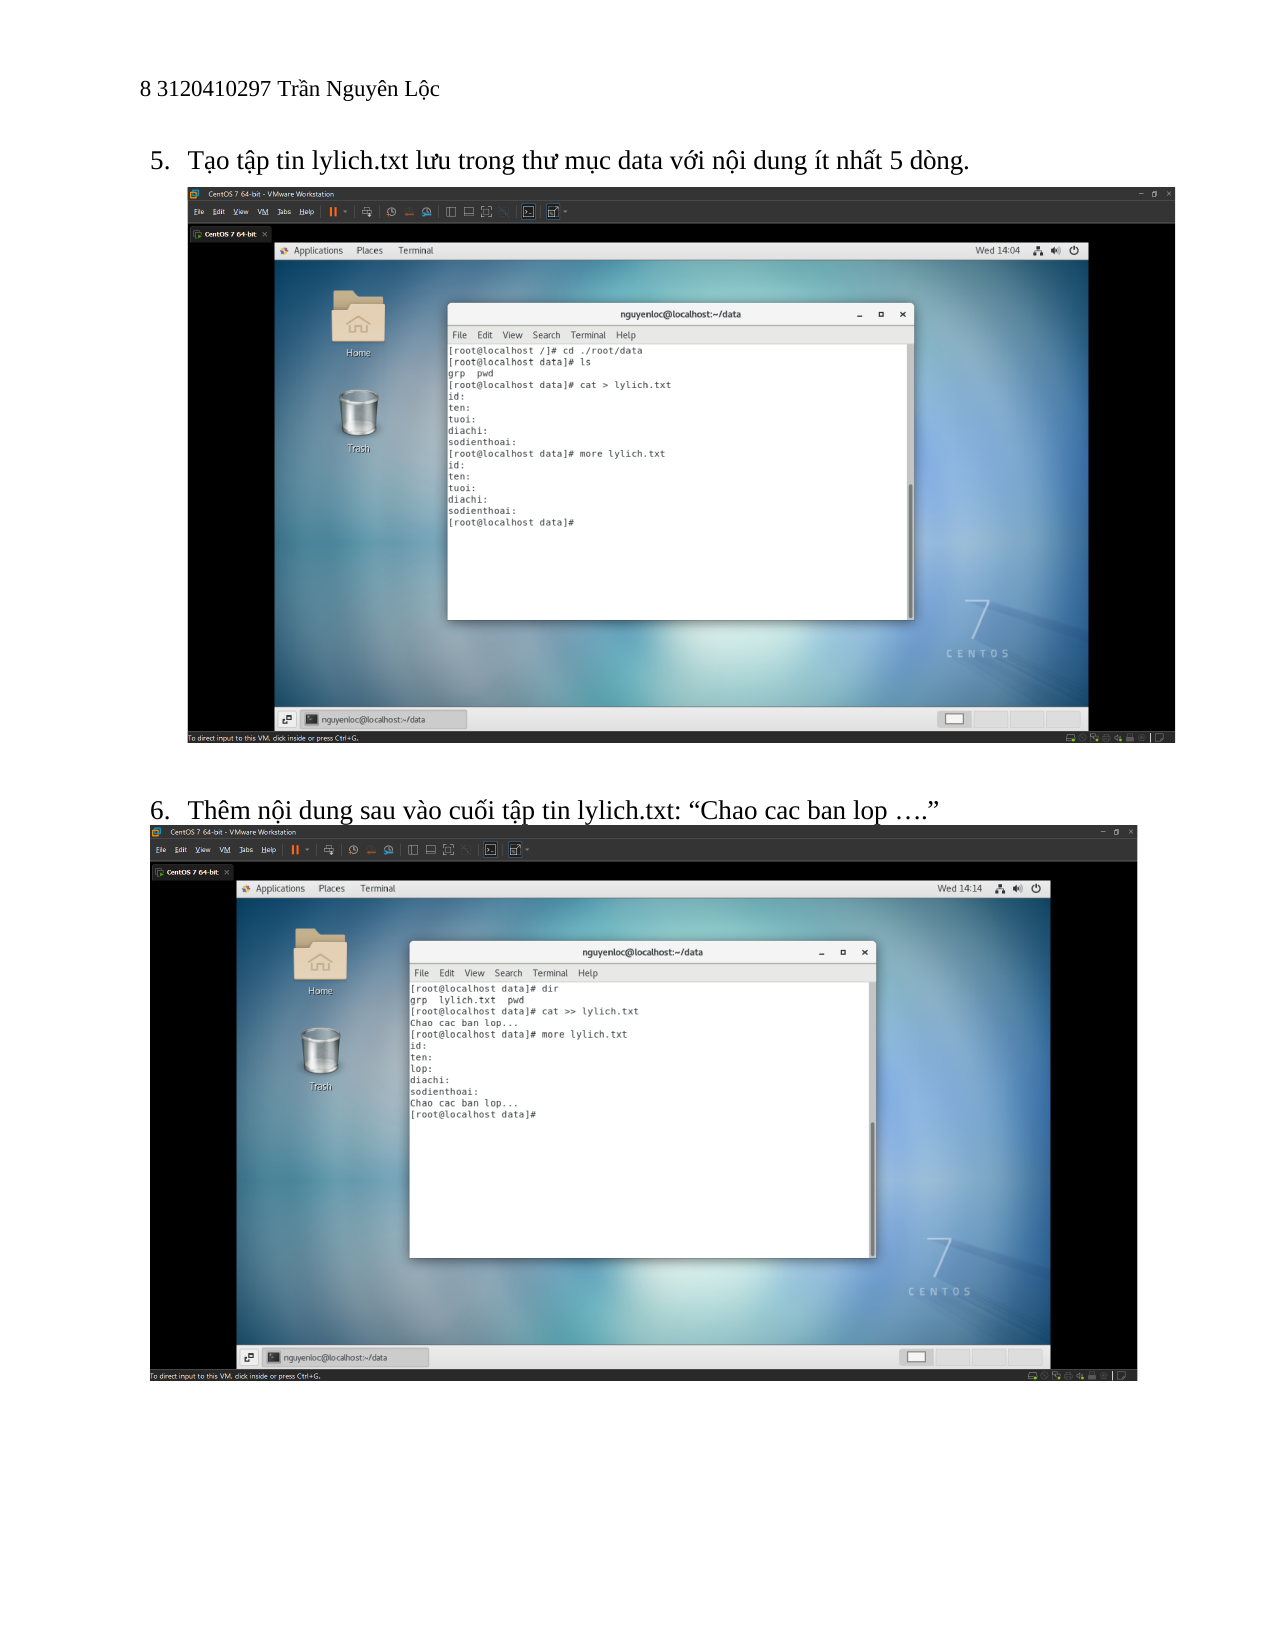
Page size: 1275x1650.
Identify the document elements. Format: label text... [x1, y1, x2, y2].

picture [150, 825, 1138, 1381]
picture [187, 187, 1175, 743]
list Thêm nội dung sau vào cuối tập tin lylich.txt: “Chao cac ban lop ….” [150, 794, 1127, 825]
list Tạo tập tin lylich.txt lưu trong thư mục data với nội dung ít nhất 5 dòng. [150, 144, 1127, 175]
